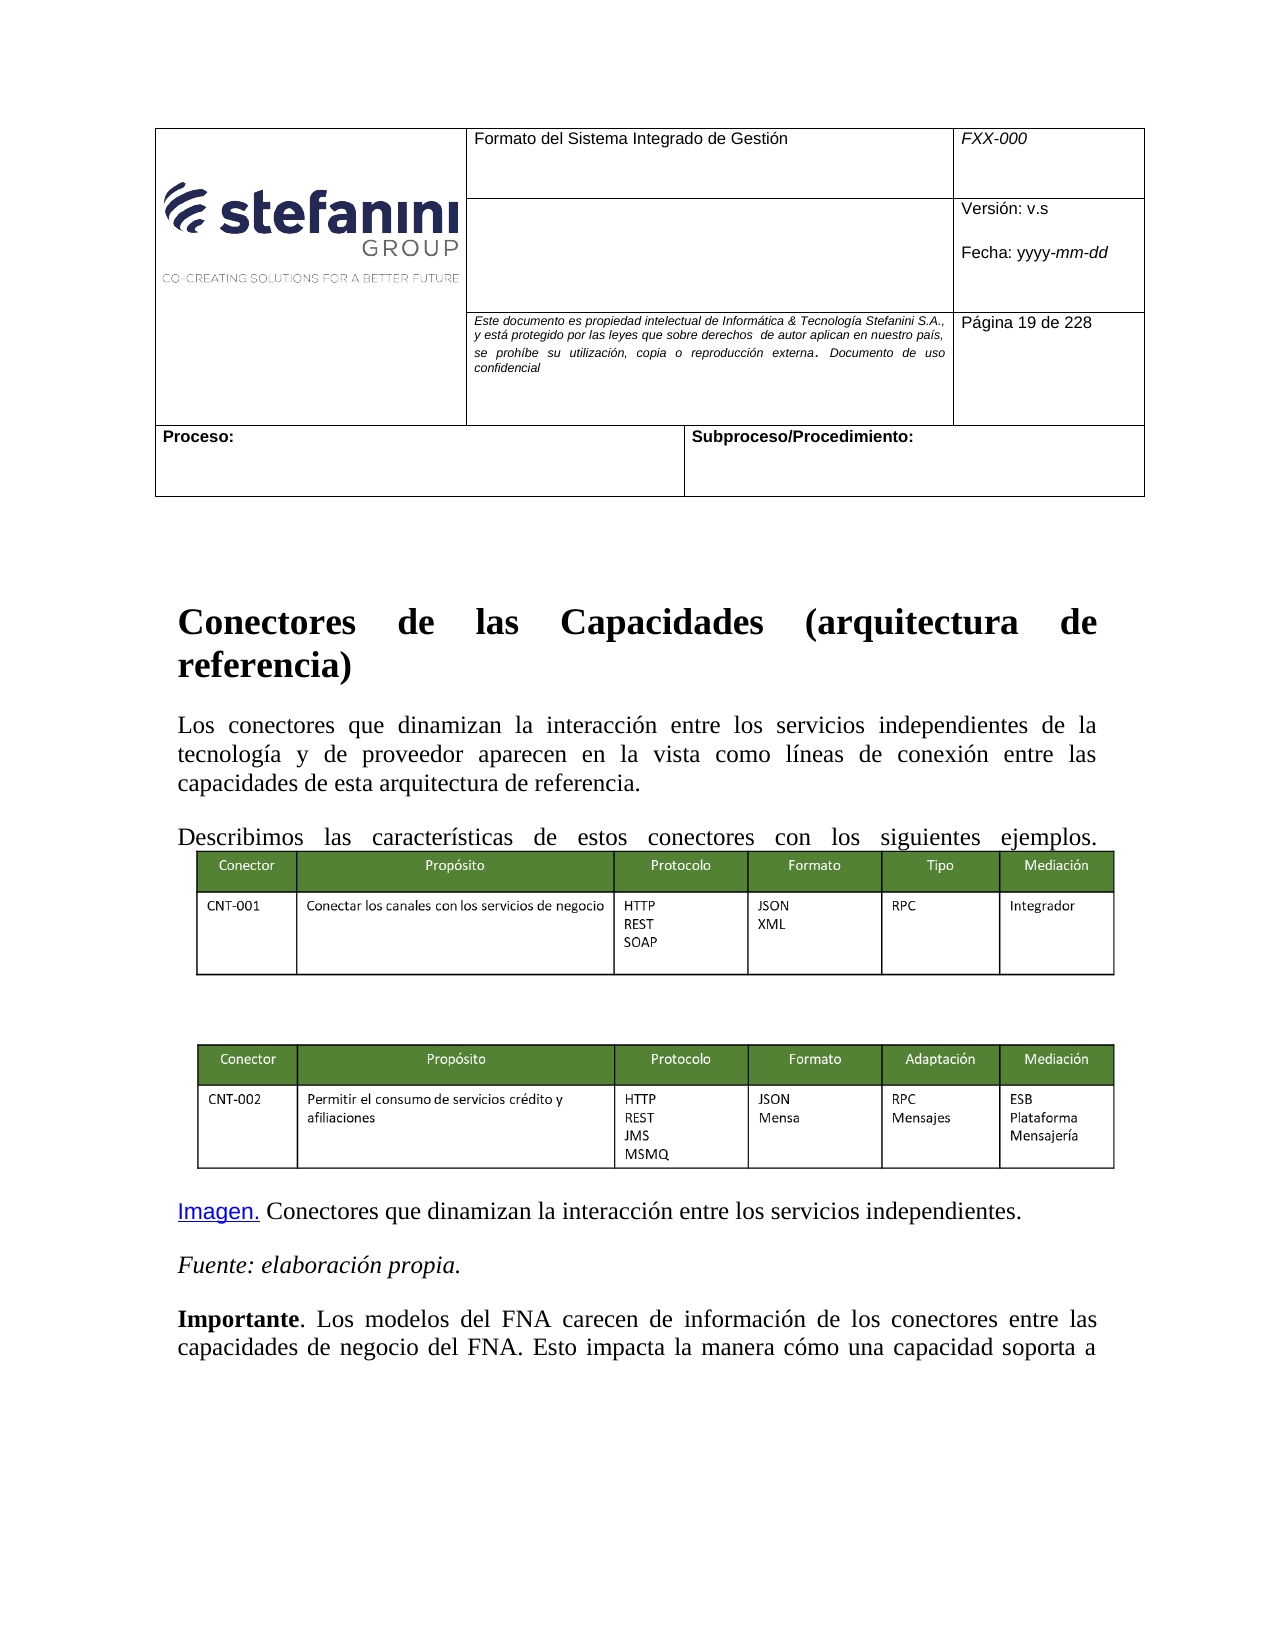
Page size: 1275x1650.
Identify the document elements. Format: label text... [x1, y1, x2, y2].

text Los conectores que dinamizan la interacción entre los servicios independientes de la tecnología y de proveedor aparecen en la vista como líneas de conexión entre las capacidades de esta arquitectura de referencia. [177, 711, 1098, 797]
subtitle Conectores de las Capacidades (arquitectura de referencia) [177, 599, 1098, 686]
text Importante. Los modelos del FNA carecen de información de los conectores entre las capacidades de negocio del FNA. Esto impacta la manera cómo una capacidad soporta a otra, a la vez que dificulta controlar las tecnologías y estándares involucradas en tales conexiones. [177, 1304, 1098, 1361]
picture [196, 850, 1115, 1172]
text Fuente: elaboración propia. [177, 1250, 1098, 1279]
text Imagen. Conectores que dinamizan la interacción entre los servicios independientes. [177, 1196, 1098, 1225]
picture [162, 182, 460, 286]
